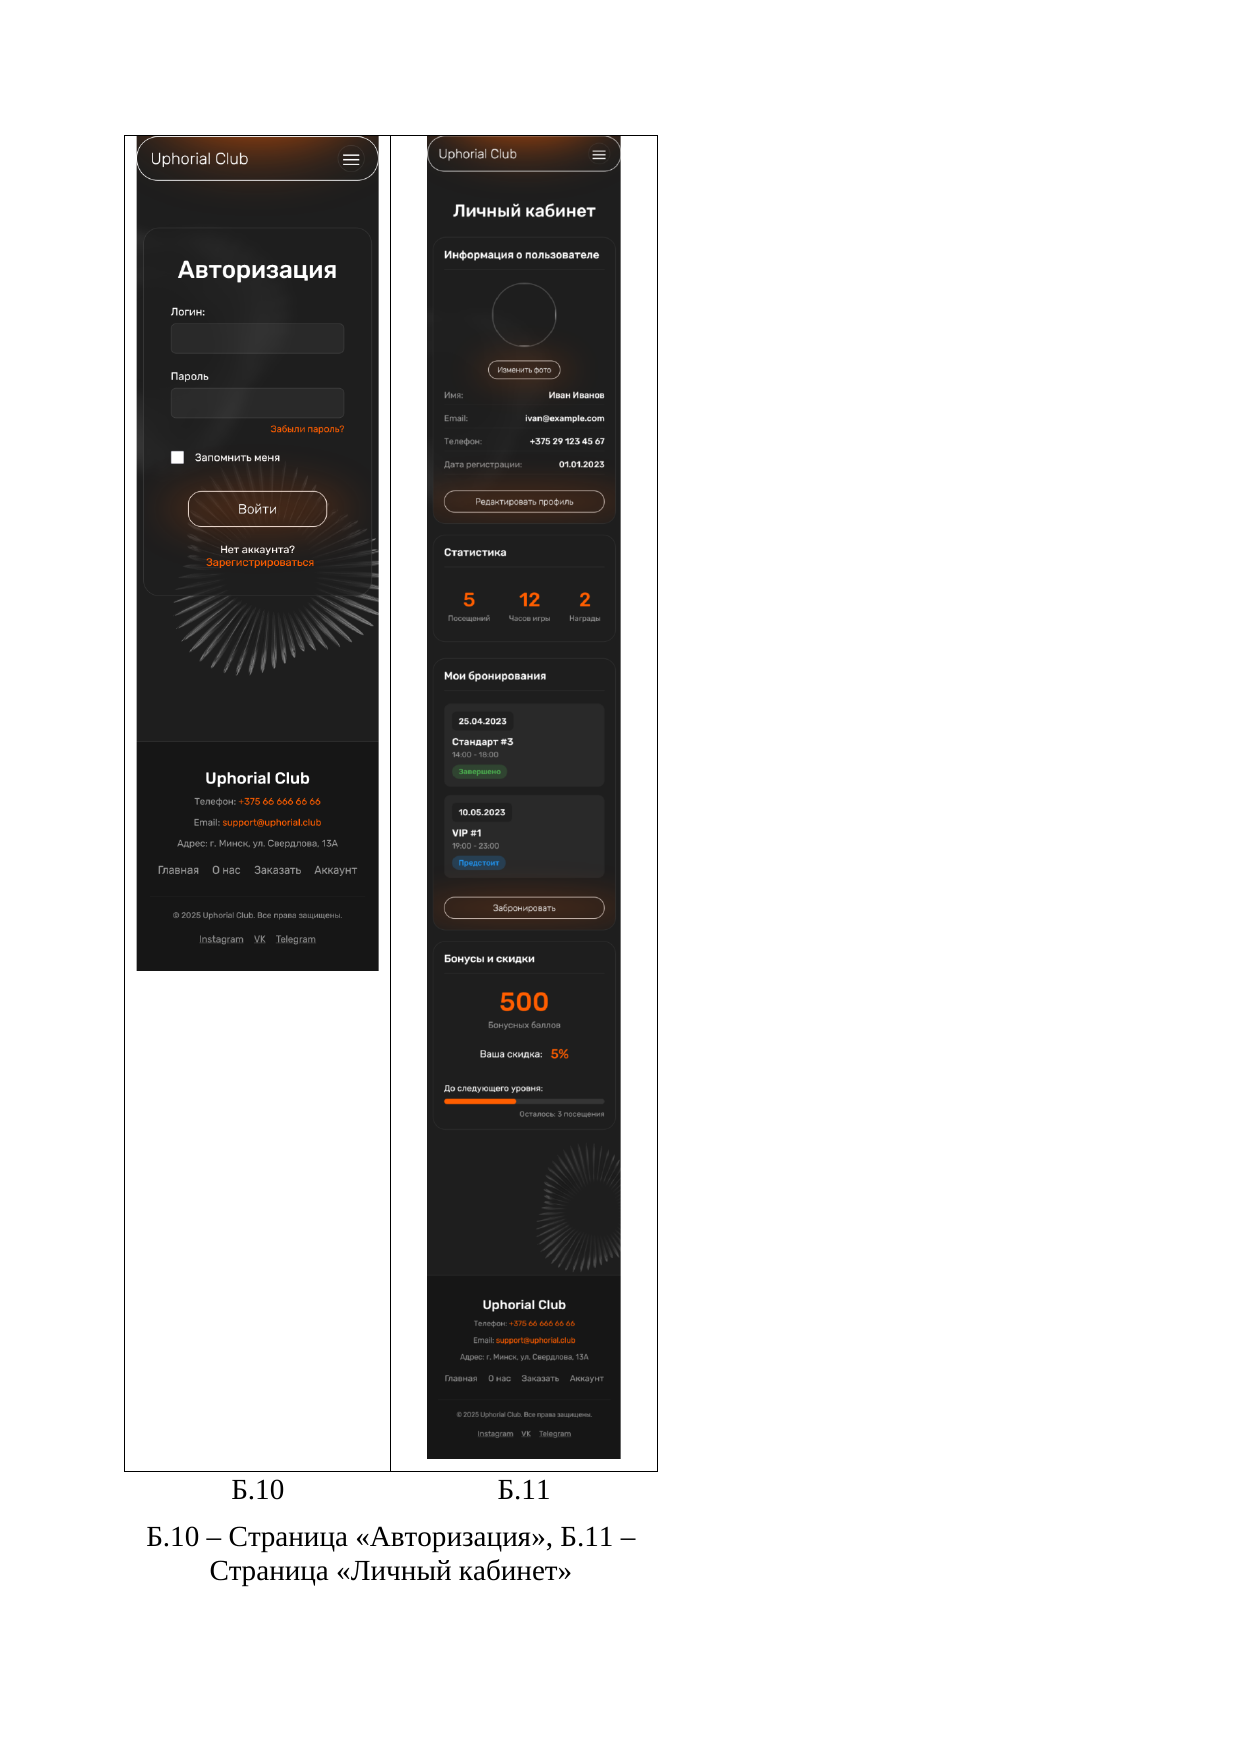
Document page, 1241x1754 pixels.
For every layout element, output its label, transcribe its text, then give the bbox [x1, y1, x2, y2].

table_cell Б.10 [125, 1472, 391, 1519]
table_cell Б.11 [391, 1472, 657, 1519]
table_cell [391, 136, 657, 1471]
table_cell [125, 136, 390, 1471]
picture [136, 136, 379, 971]
picture [427, 136, 621, 1459]
table_cell Б.10 – Страница «Авторизация», Б.11 – Страница «Личный кабинет» [125, 1519, 657, 1586]
